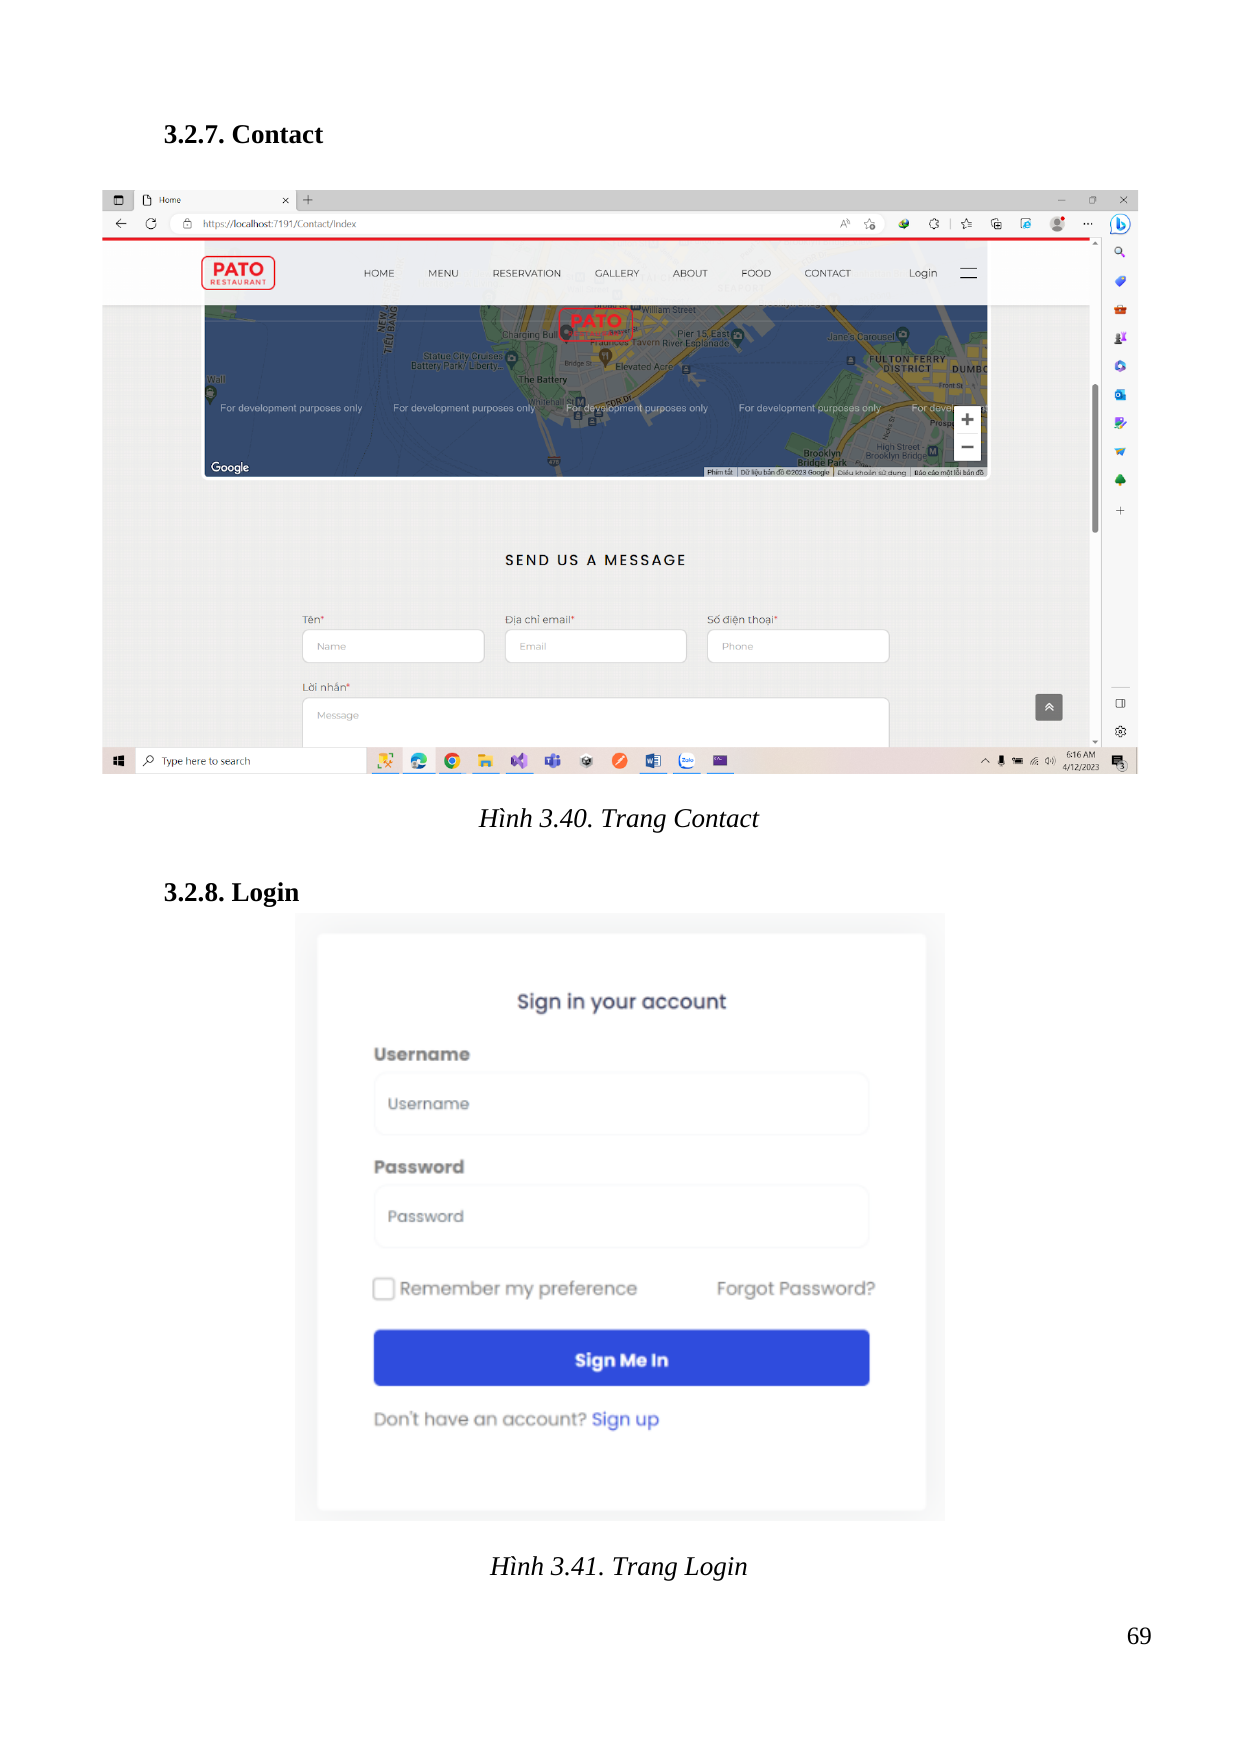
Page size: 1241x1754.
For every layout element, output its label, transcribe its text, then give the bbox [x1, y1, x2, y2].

picture [295, 913, 945, 1521]
subtitle 3.2.7. Contact [164, 118, 1152, 149]
subtitle Hình 3.40. Trang Contact [89, 802, 1152, 833]
picture [102, 190, 1139, 774]
subtitle 3.2.8. Login [164, 876, 1152, 907]
subtitle Hình 3.41. Trang Login [89, 1550, 1152, 1581]
